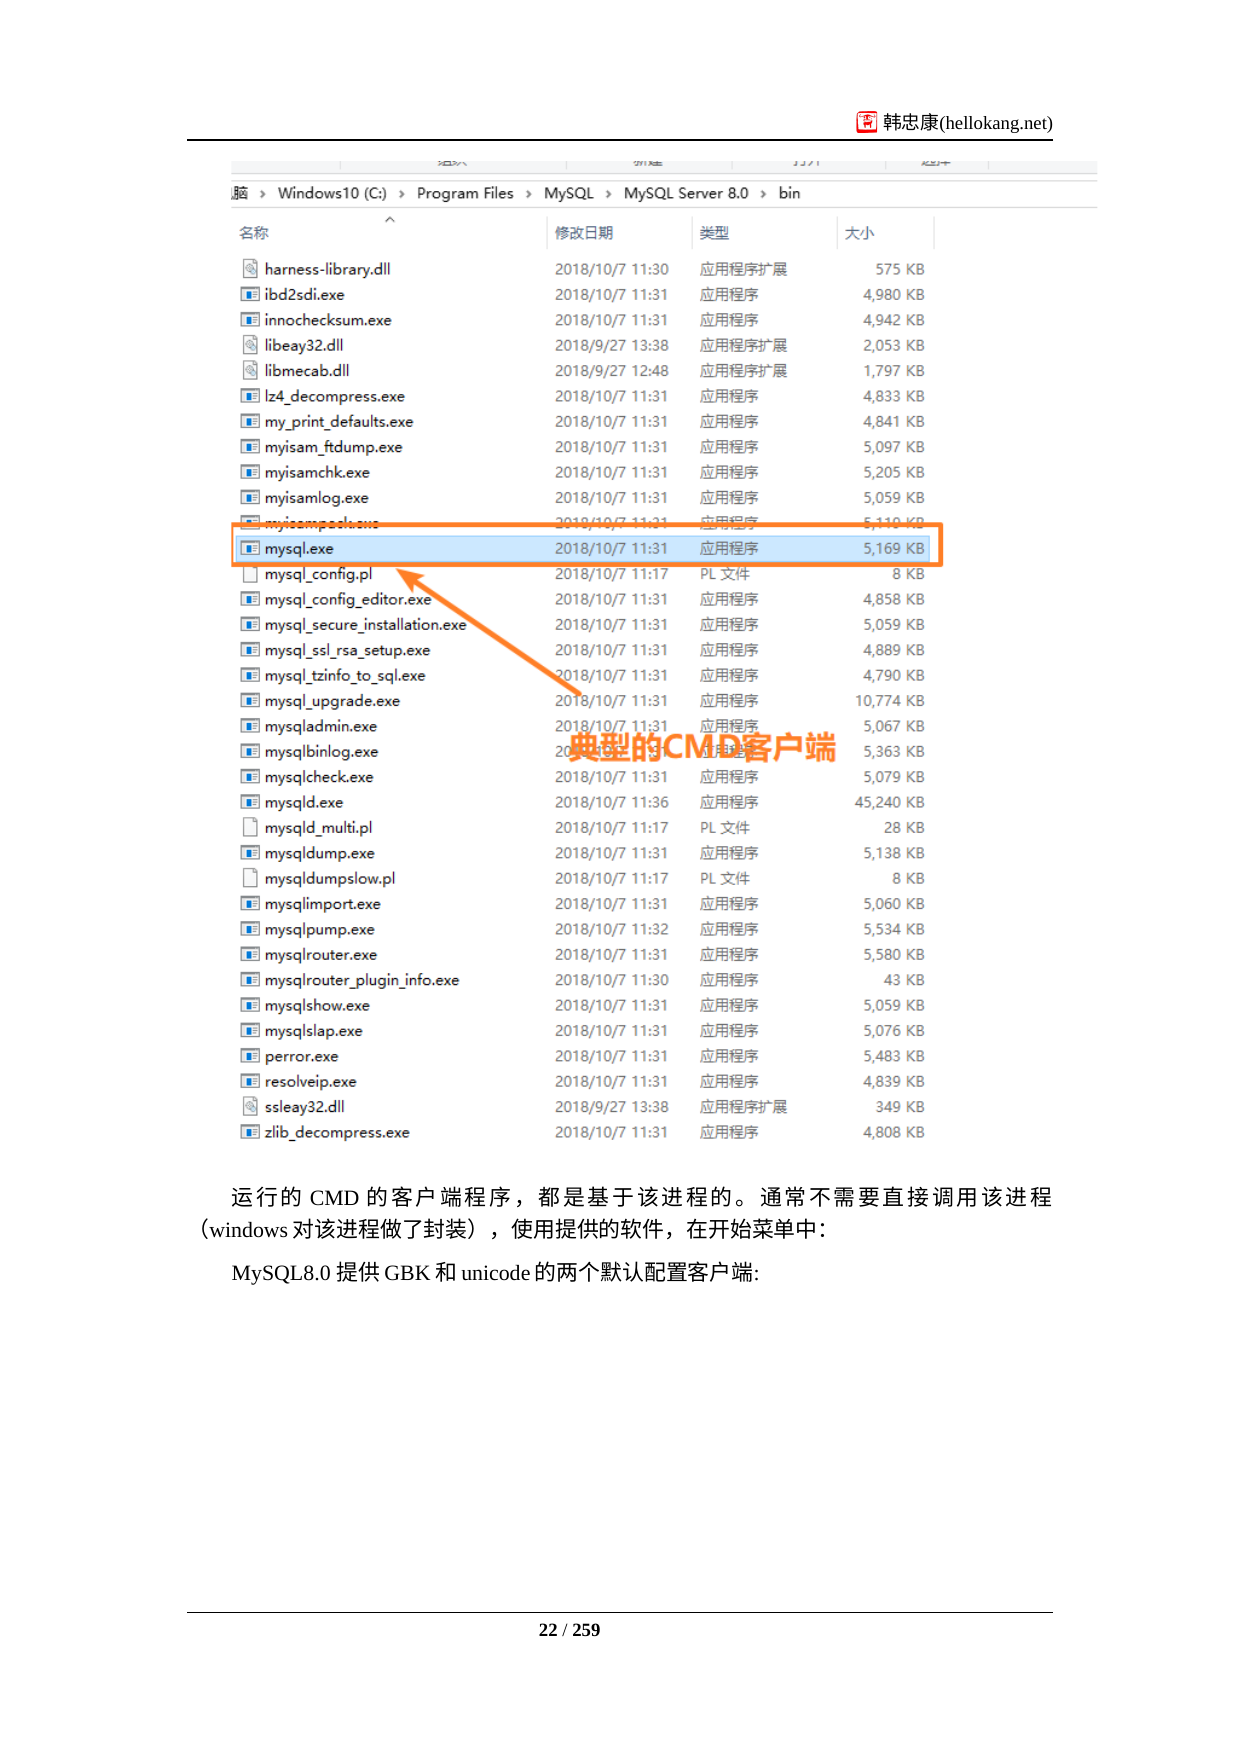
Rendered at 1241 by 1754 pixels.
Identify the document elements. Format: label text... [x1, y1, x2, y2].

text 运行的CMD的客户端程序，都是基于该进程的。通常不需要直接调用该进程（windows对该进程做了封装），使用提供的软件，在开始菜单中： [187, 1179, 1053, 1244]
picture [856, 111, 878, 133]
picture [231, 161, 1098, 1169]
text MySQL8.0 提供GBK和unicode的两个默认配置客户端: [187, 1254, 1053, 1287]
